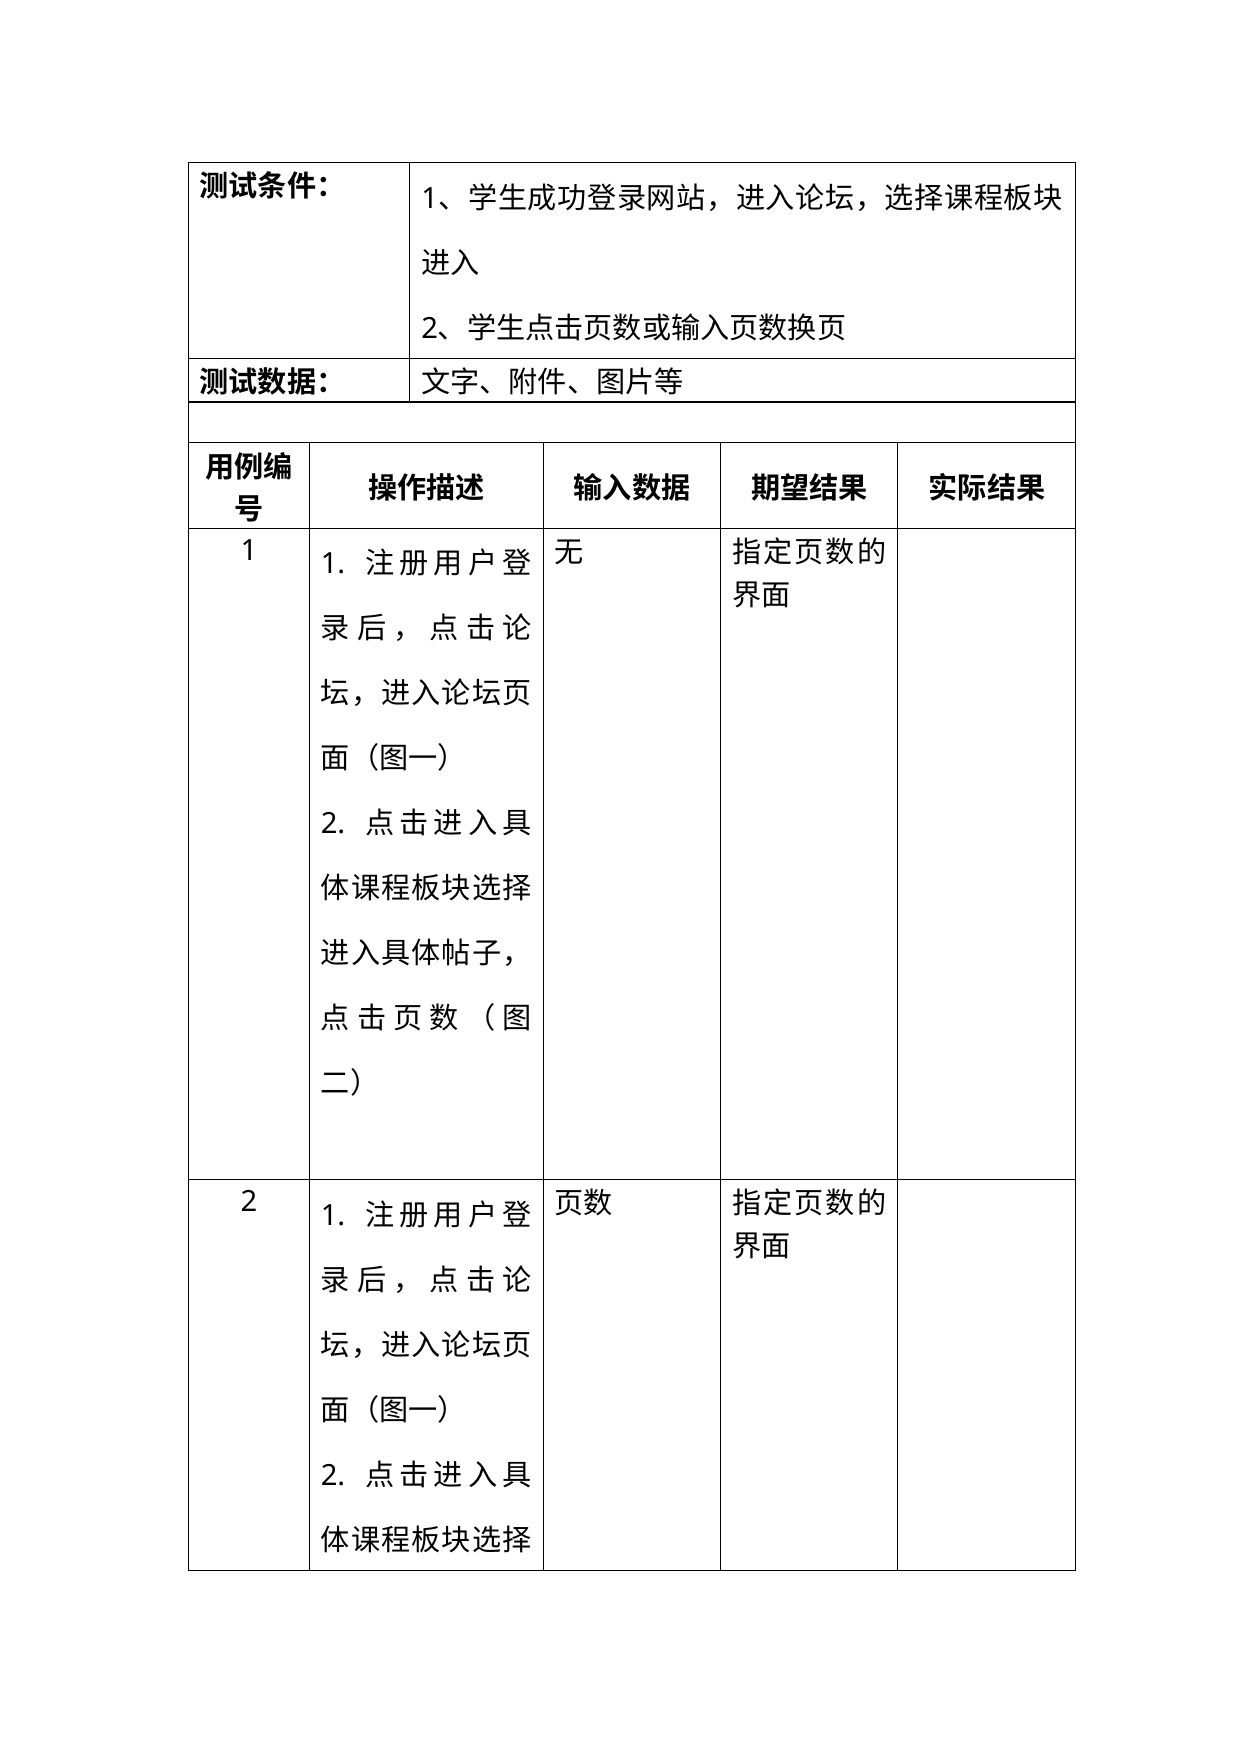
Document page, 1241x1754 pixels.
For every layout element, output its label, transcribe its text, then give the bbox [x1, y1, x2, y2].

table_cell 实际结果 [898, 443, 1075, 528]
table_cell 文字、附件、图片等 [410, 359, 1075, 401]
table_cell 操作描述 [310, 443, 543, 528]
table_cell [189, 403, 1075, 442]
table_cell 输入数据 [544, 443, 720, 528]
table_cell 1. 注册用户登录后，点击论坛，进入论坛页面（图一） 2. 点击进入具体课程板块选择进入具体帖子，点击页数（图二） [310, 529, 543, 1179]
table_cell 指定页数的界面 [721, 1180, 897, 1570]
table_cell 1、学生成功登录网站，进入论坛，选择课程板块进入 2、学生点击页数或输入页数换页 [410, 163, 1075, 358]
table_cell 期望结果 [721, 443, 897, 528]
table_cell 指定页数的界面 [721, 529, 897, 1179]
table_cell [310, 1180, 543, 1570]
table_cell 页数 [544, 1180, 720, 1570]
table_cell 用例编号 [189, 443, 309, 528]
table_cell 测试条件： [189, 163, 409, 358]
table_cell 无 [544, 529, 720, 1179]
table_cell [898, 1180, 1075, 1570]
table_cell 1 [189, 529, 309, 1179]
table_cell 2 [189, 1180, 309, 1570]
table_cell 测试数据： [189, 359, 409, 401]
table_cell [898, 529, 1075, 1179]
